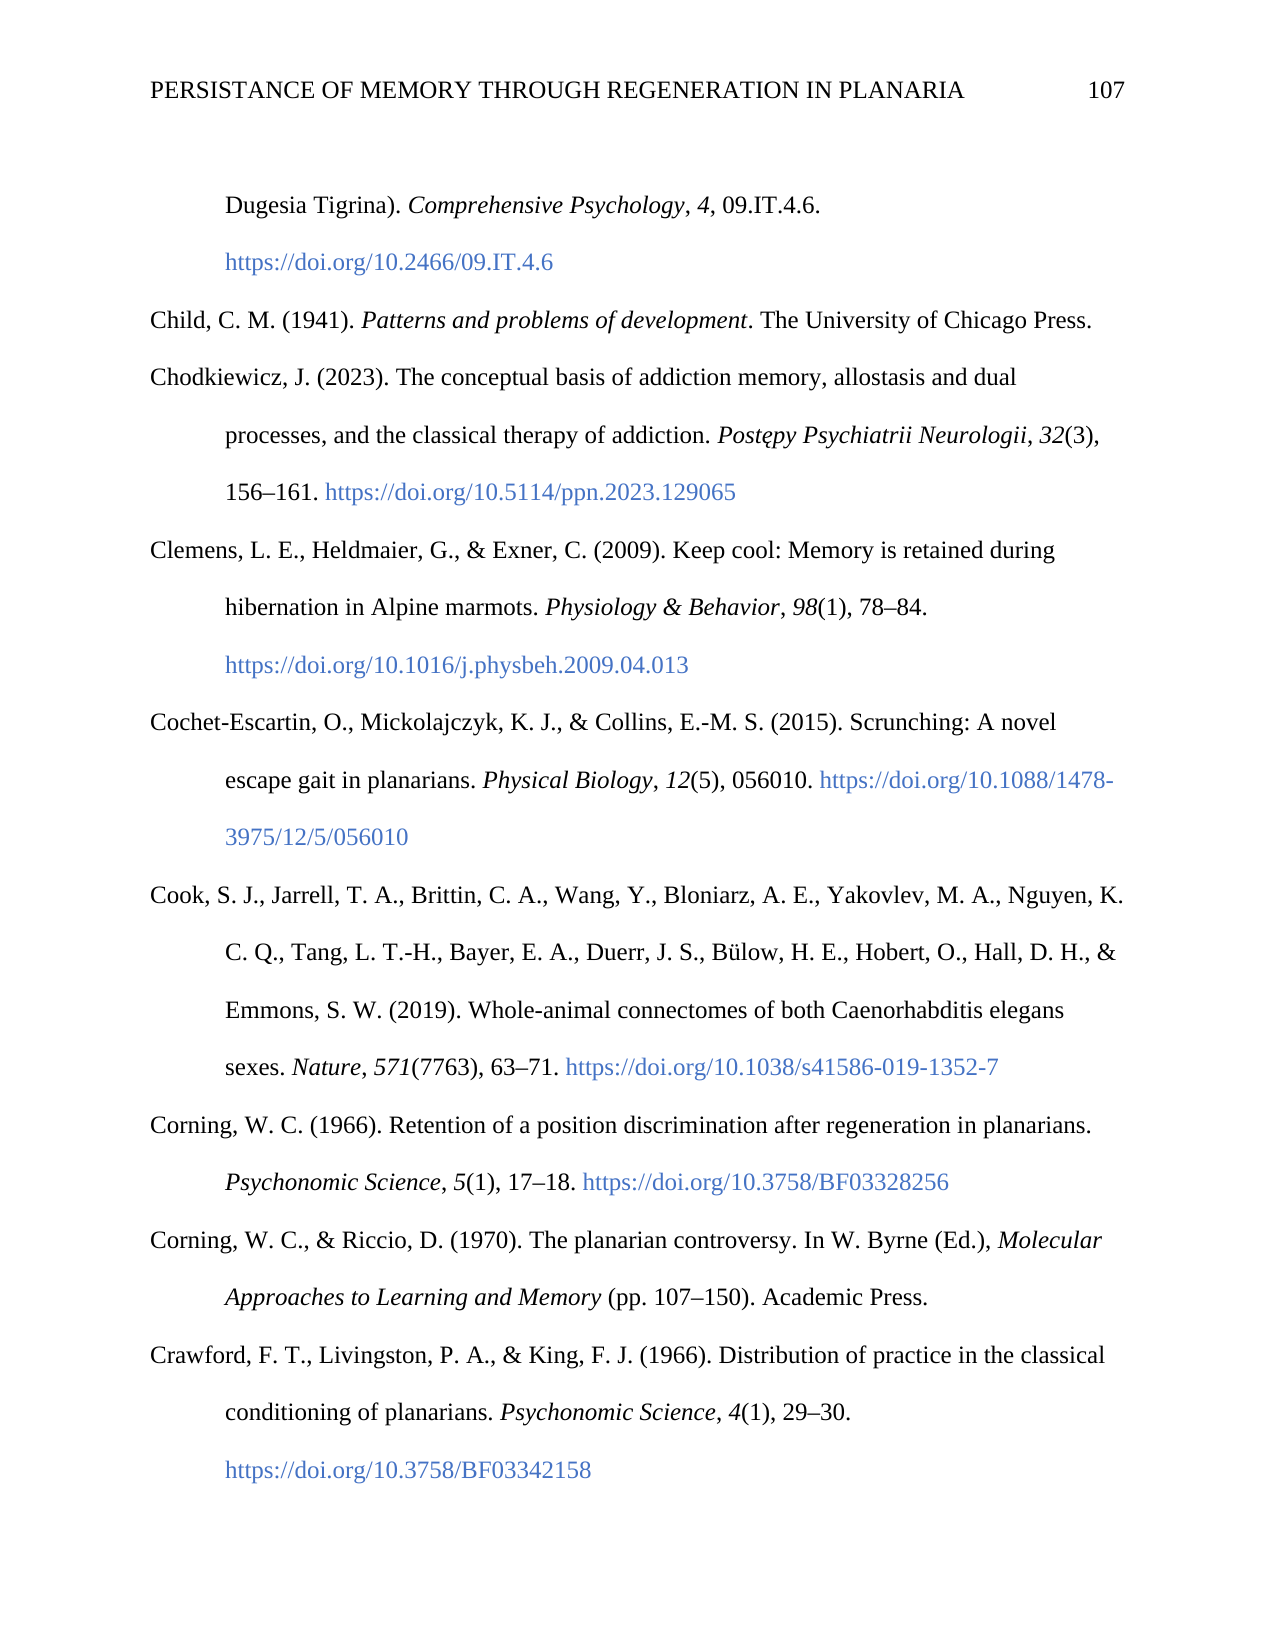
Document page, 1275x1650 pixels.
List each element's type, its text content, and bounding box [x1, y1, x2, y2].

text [150, 190, 1125, 276]
text Corning, W. C. (1966). Retention of a position discrimination after regeneration in planarians. Psychonomic Science, 5(1), 17–18. https://doi.org/10.3758/BF03328256 [150, 1110, 1125, 1196]
text Clemens, L. E., Heldmaier, G., & Exner, C. (2009). Keep cool: Memory is retained during hibernation in Alpine marmots. Physiology & Behavior, 98(1), 78–84. https://doi.org/10.1016/j.physbeh.2009.04.013 [150, 535, 1125, 679]
text Cook, S. J., Jarrell, T. A., Brittin, C. A., Wang, Y., Bloniarz, A. E., Yakovlev, M. A., Nguyen, K. C. Q., Tang, L. T.-H., Bayer, E. A., Duerr, J. S., Bülow, H. E., Hobert, O., Hall, D. H., & Emmons, S. W. (2019). Whole-animal connectomes of both Caenorhabditis elegans sexes. Nature, 571(7763), 63–71. https://doi.org/10.1038/s41586-019-1352-7 [150, 880, 1125, 1081]
text Chodkiewicz, J. (2023). The conceptual basis of addiction memory, allostasis and dual processes, and the classical therapy of addiction. Postępy Psychiatrii Neurologii, 32(3), 156–161. https://doi.org/10.5114/ppn.2023.129065 [150, 362, 1125, 506]
text Child, C. M. (1941). Patterns and problems of development. The University of Chicago Press. [150, 305, 1125, 334]
text Cochet-Escartin, O., Mickolajczyk, K. J., & Collins, E.-M. S. (2015). Scrunching: A novel escape gait in planarians. Physical Biology, 12(5), 056010. https://doi.org/10.1088/1478-3975/12/5/056010 [150, 707, 1125, 851]
text Corning, W. C., & Riccio, D. (1970). The planarian controversy. In W. Byrne (Ed.), Molecular Approaches to Learning and Memory (pp. 107–150). Academic Press. [150, 1225, 1125, 1311]
text Crawford, F. T., Livingston, P. A., & King, F. J. (1966). Distribution of practice in the classical conditioning of planarians. Psychonomic Science, 4(1), 29–30. https://doi.org/10.3758/BF03342158 [150, 1340, 1125, 1484]
